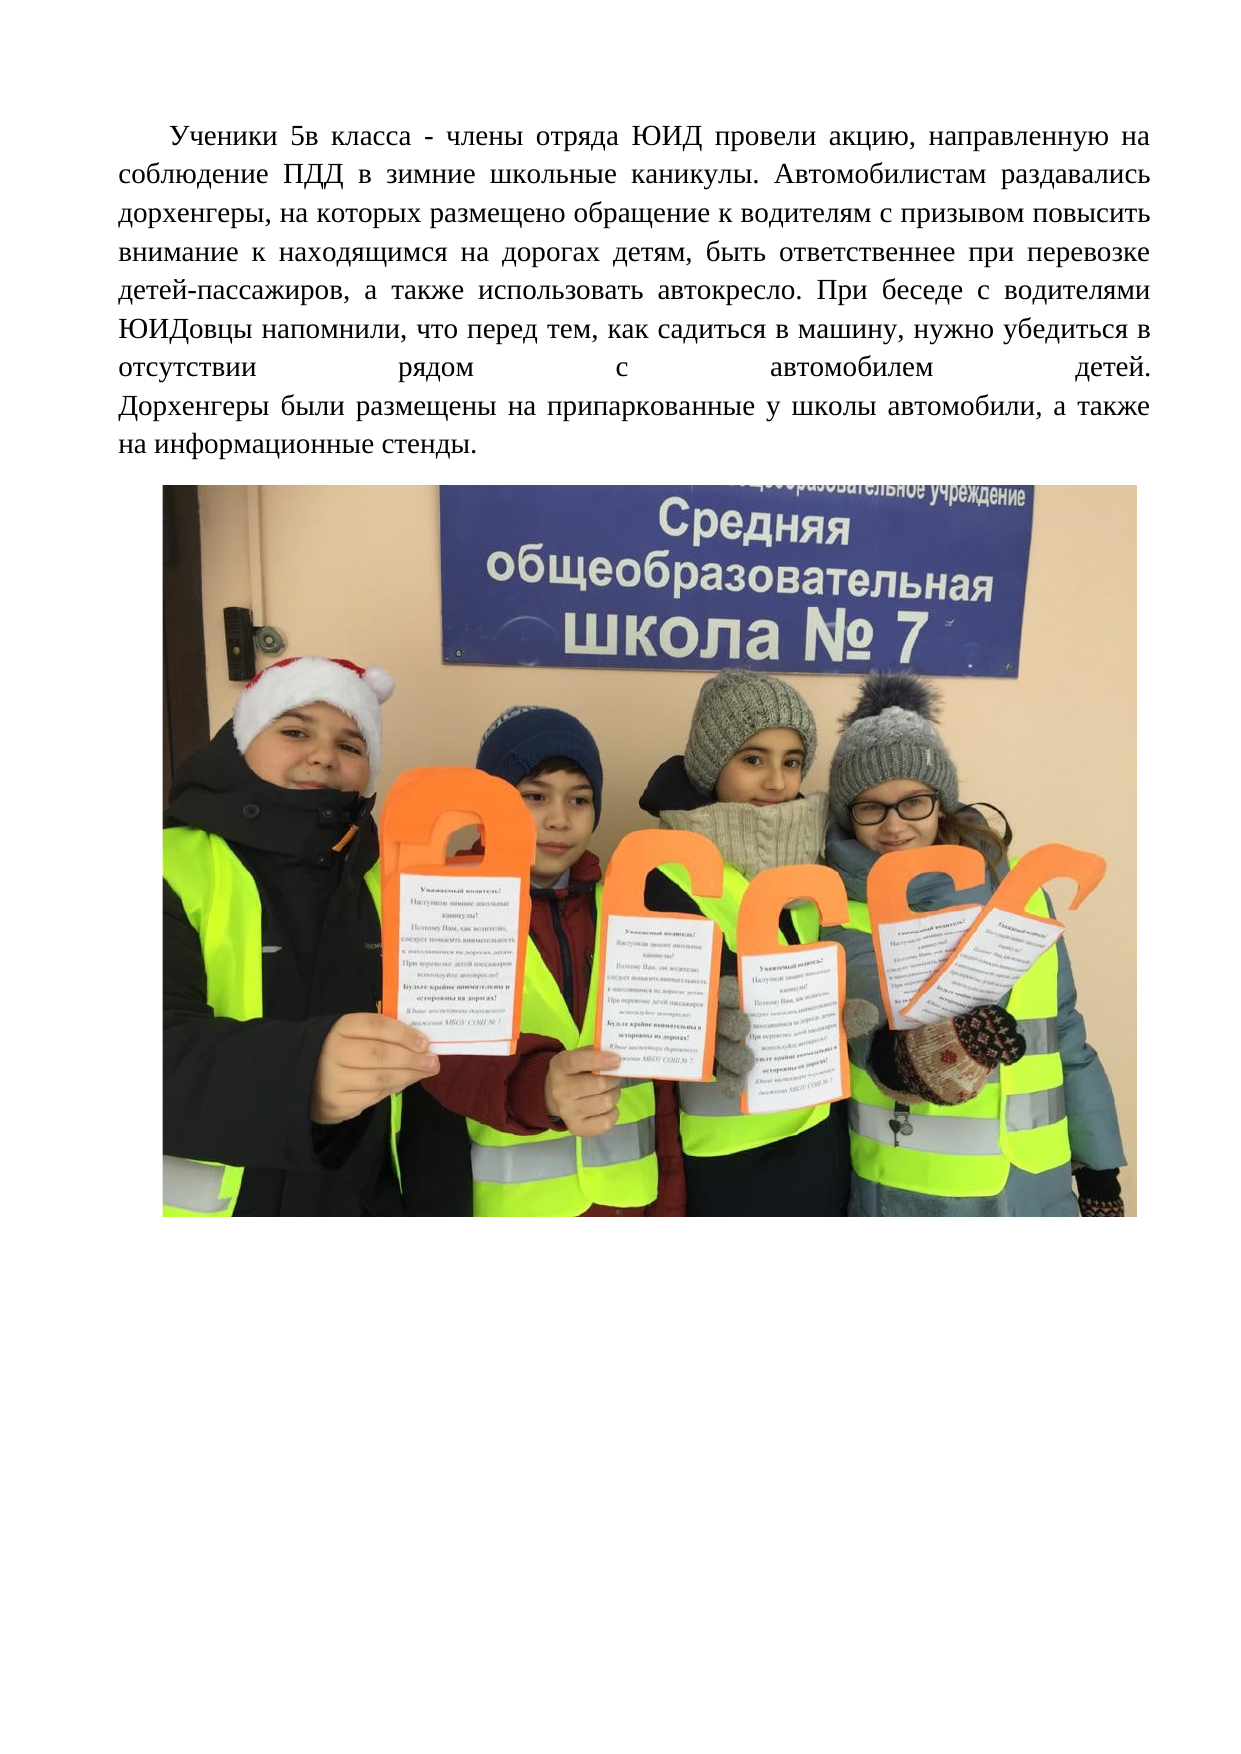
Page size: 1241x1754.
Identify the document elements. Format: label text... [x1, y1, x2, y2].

text Ученики 5в класса - члены отряда ЮИД провели акцию, направленную на соблюдение ПДД в зимние школьные каникулы. Автомобилистам раздавались дорхенгеры, на которых размещено обращение к водителям с призывом повысить внимание к находящимся на дорогах детям, быть ответственнее при перевозке детей-пассажиров, а также использовать автокресло. При беседе с водителями ЮИДовцы напомнили, что перед тем, как садиться в машину, нужно убедиться в отсутствии рядом с автомобилем детей. Дорхенгеры были размещены на припаркованные у школы автомобили, а также на информационные стенды. [118, 118, 1152, 460]
picture [162, 485, 1137, 1217]
